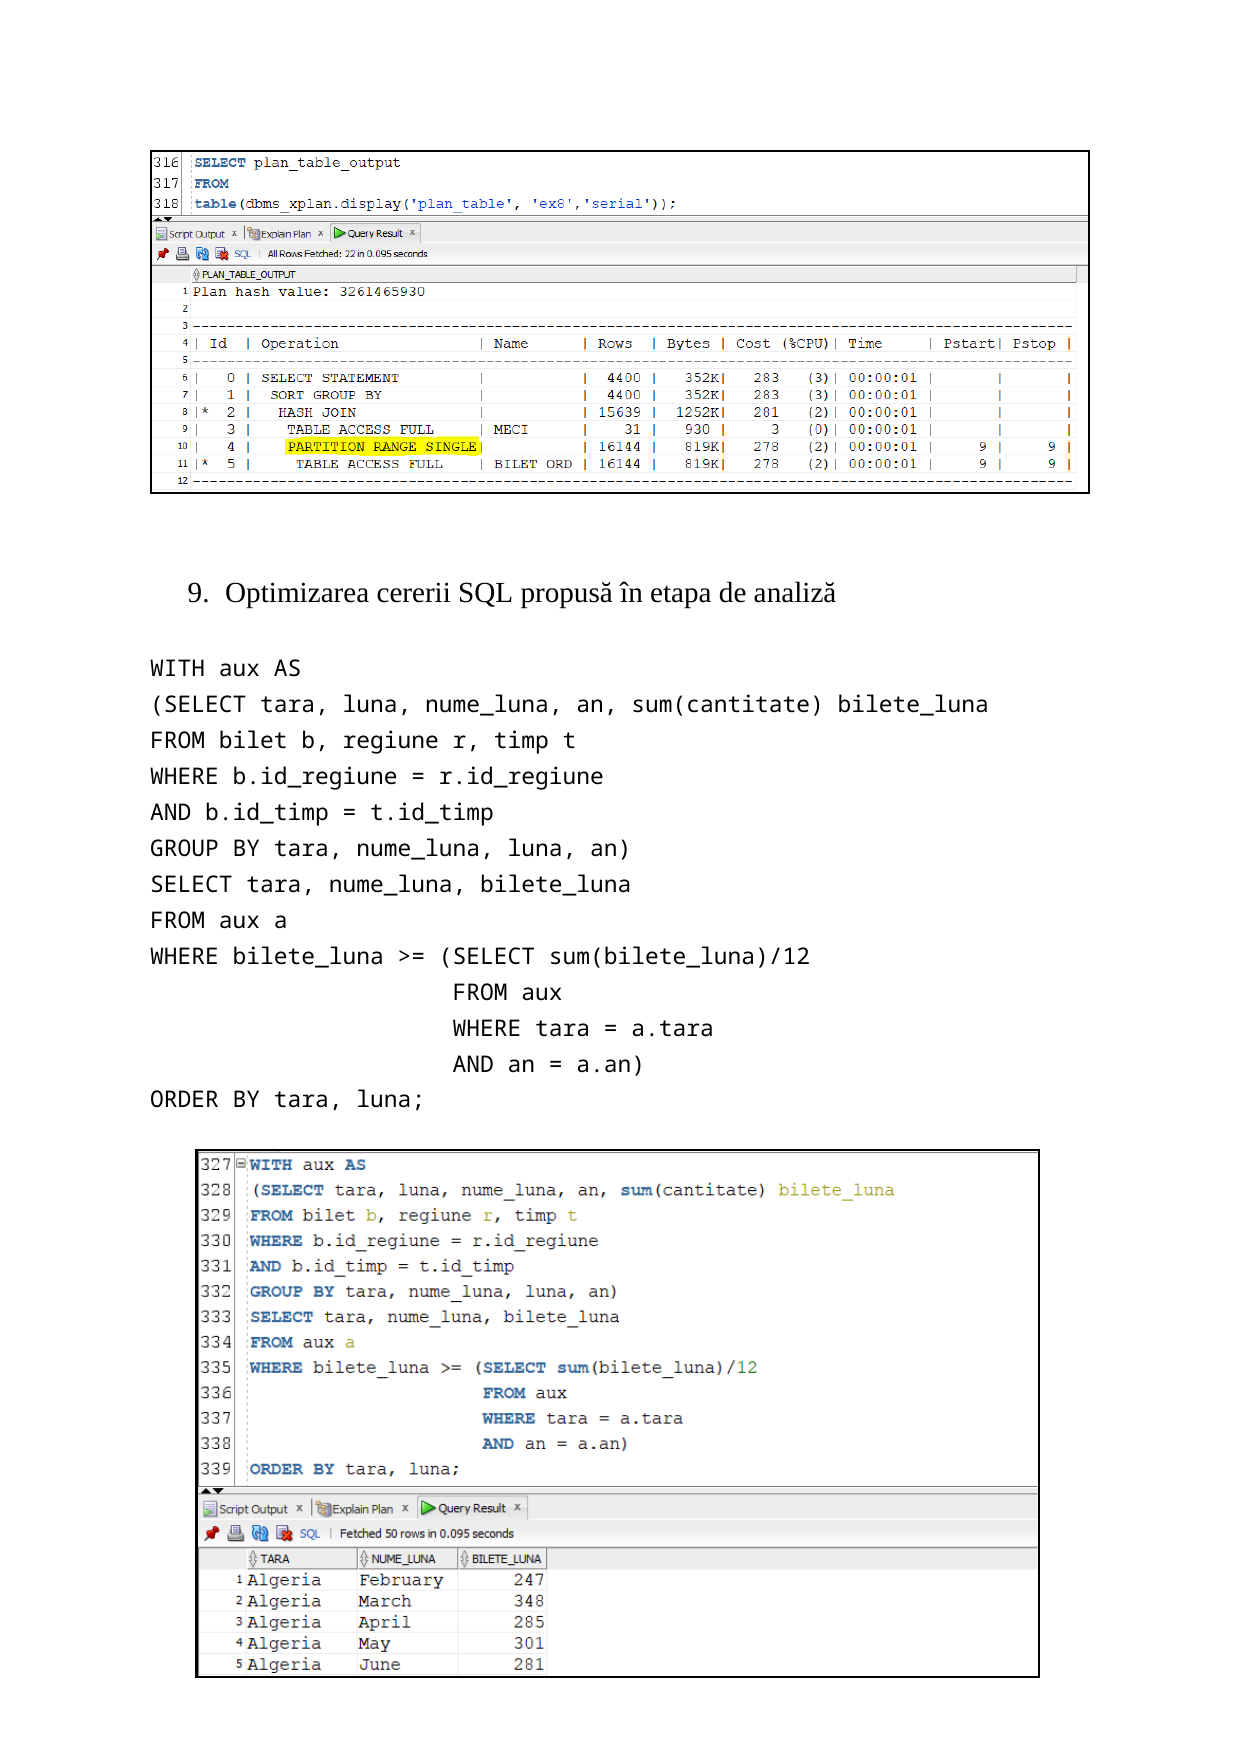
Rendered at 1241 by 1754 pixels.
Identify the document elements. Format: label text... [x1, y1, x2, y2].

text ORDER BY tara, luna; [150, 1083, 1090, 1115]
text FROM bilet b, regiune r, timp t [150, 724, 1090, 755]
subtitle Optimizarea cererii SQL propusă în etapa de analiză [187, 575, 1090, 609]
text WHERE tara = a.tara [150, 1012, 1090, 1043]
text SELECT tara, nume_luna, bilete_luna [150, 868, 1090, 899]
text GROUP BY tara, nume_luna, luna, an) [150, 832, 1090, 863]
text AND an = a.an) [150, 1047, 1090, 1079]
text FROM aux [150, 976, 1090, 1007]
picture [152, 152, 1088, 492]
text (SELECT tara, luna, nume_luna, an, sum(cantitate) bilete_luna [150, 688, 1090, 719]
text WHERE b.id_regiune = r.id_regiune [150, 760, 1090, 791]
text WHERE bilete_luna >= (SELECT sum(bilete_luna)/12 [150, 940, 1090, 971]
text WITH aux AS [150, 652, 1090, 683]
picture [198, 1151, 1038, 1676]
text AND b.id_timp = t.id_timp [150, 796, 1090, 827]
text FROM aux a [150, 904, 1090, 935]
